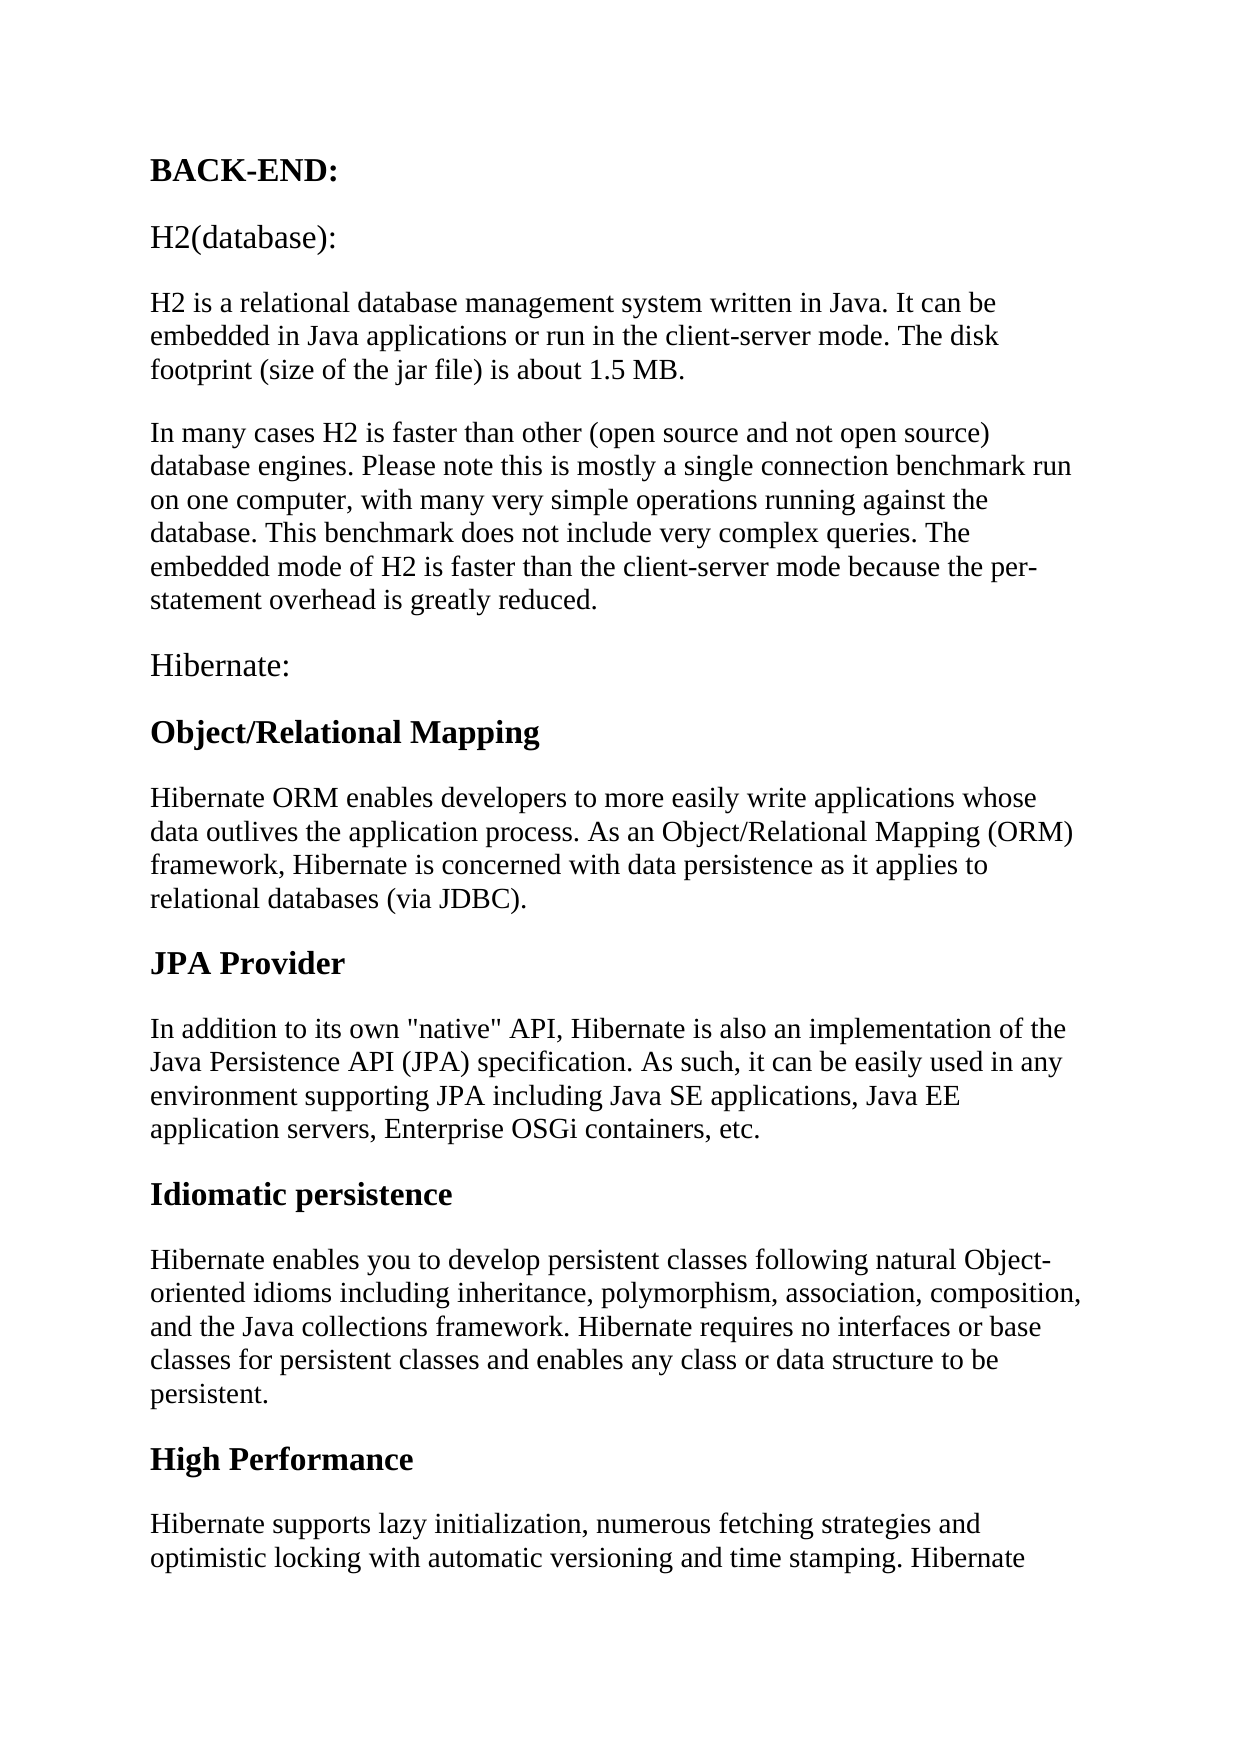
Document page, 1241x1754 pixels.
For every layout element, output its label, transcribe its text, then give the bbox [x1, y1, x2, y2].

text Object/Relational Mapping [150, 713, 1090, 751]
text High Performance [150, 1439, 1090, 1477]
text In many cases H2 is faster than other (open source and not open source) database engines. Please note this is mostly a single connection benchmark run on one computer, with many very simple operations running against the database. This benchmark does not include very complex queries. The embedded mode of H2 is faster than the client-server mode because the per-statement overhead is greatly reduced. [150, 415, 1090, 616]
text Hibernate: [150, 645, 1090, 683]
text JPA Provider [150, 943, 1090, 982]
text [150, 1506, 1090, 1573]
text BACK-END: [150, 150, 1090, 188]
text Idiomatic persistence [150, 1174, 1090, 1213]
text In addition to its own "native" API, Hibernate is also an implementation of the Java Persistence API (JPA) specification. As such, it can be easily used in any environment supporting JPA including Java SE applications, Java EE application servers, Enterprise OSGi containers, etc. [150, 1011, 1090, 1145]
text H2 is a relational database management system written in Java. It can be embedded in Java applications or run in the client-server mode. The disk footprint (size of the jar file) is about 1.5 MB. [150, 285, 1090, 386]
text Hibernate enables you to develop persistent classes following natural Object-oriented idioms including inheritance, polymorphism, association, composition, and the Java collections framework. Hibernate requires no interfaces or base classes for persistent classes and enables any class or data structure to be persistent. [150, 1242, 1090, 1409]
text H2(database): [150, 217, 1090, 256]
text Hibernate ORM enables developers to more easily write applications whose data outlives the application process. As an Object/Relational Mapping (ORM) framework, Hibernate is concerned with data persistence as it applies to relational databases (via JDBC). [150, 780, 1090, 914]
